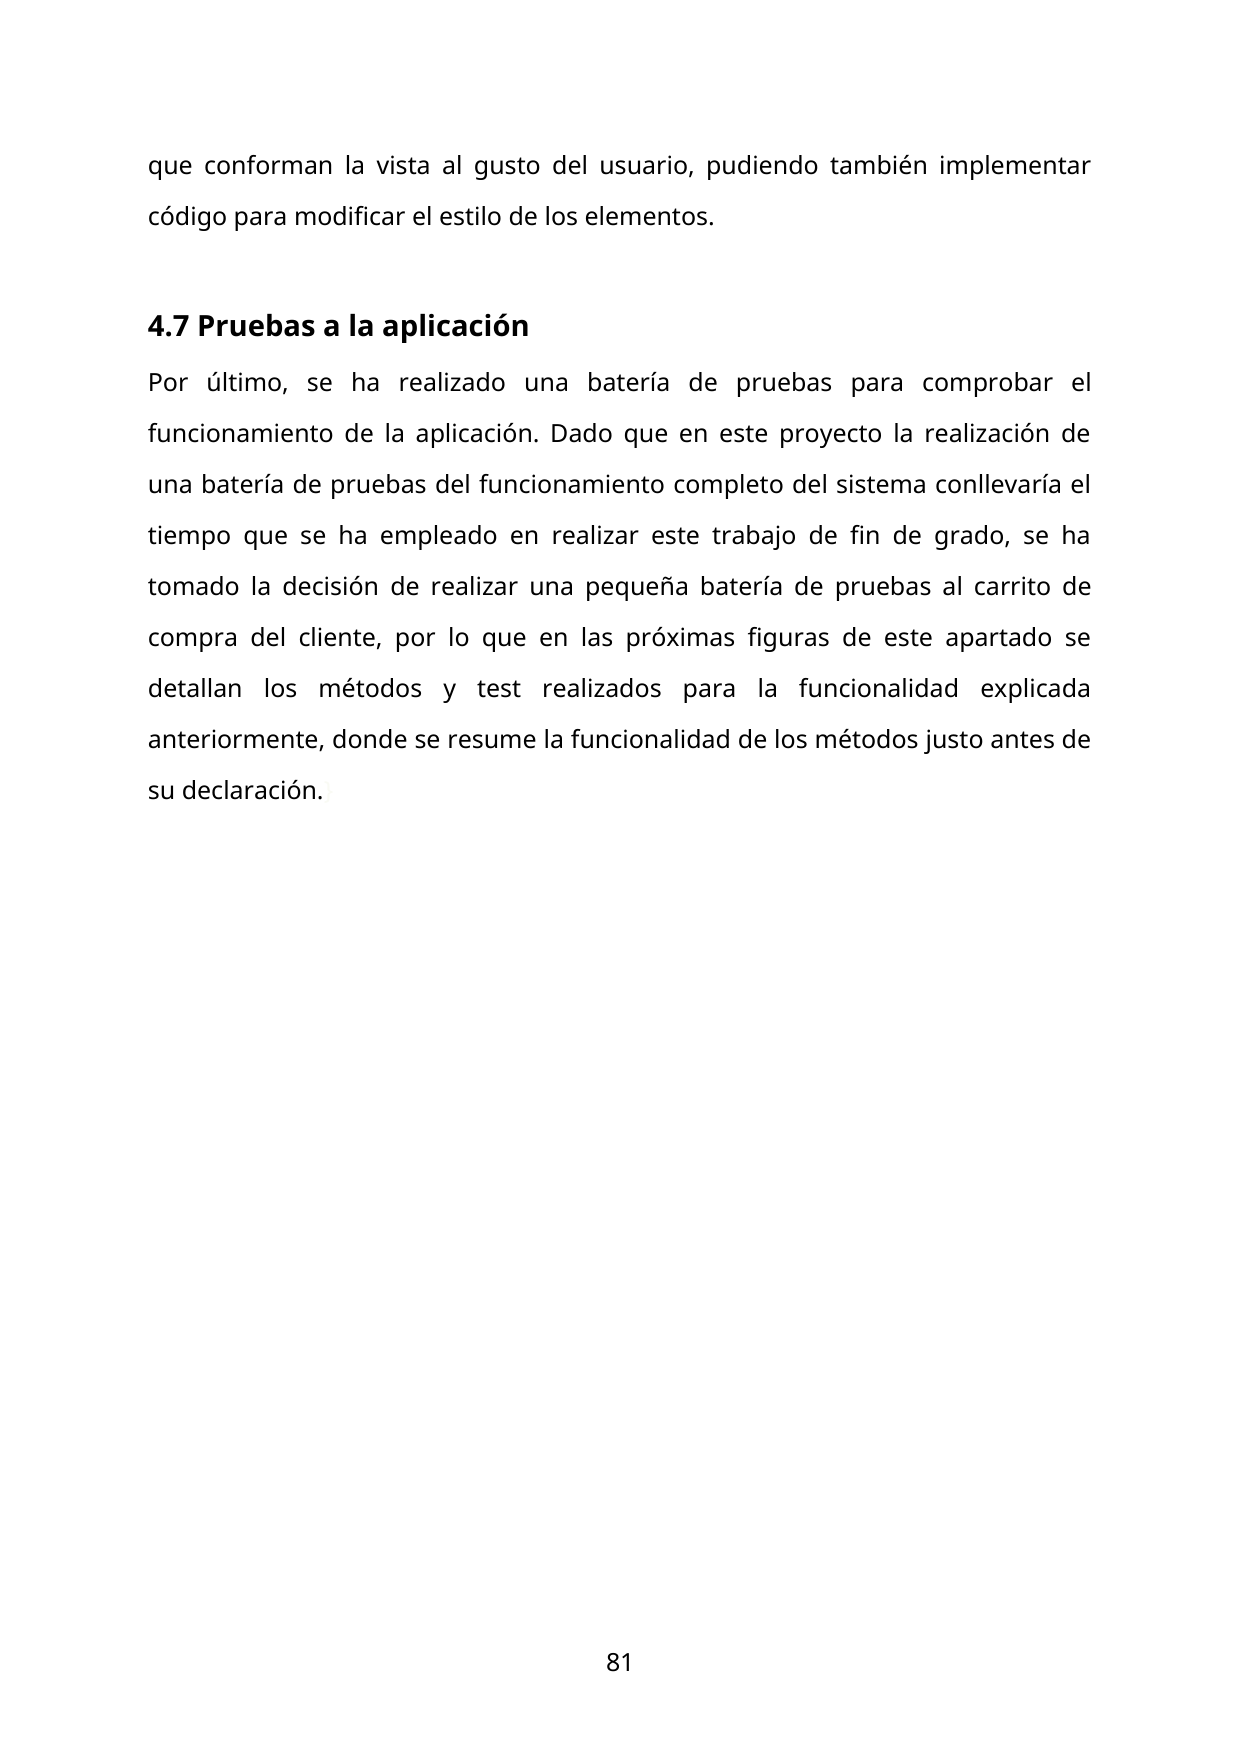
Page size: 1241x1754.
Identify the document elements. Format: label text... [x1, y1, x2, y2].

text 4.7 Pruebas a la aplicación [148, 305, 1092, 345]
text Por último, se ha realizado una batería de pruebas para comprobar el funcionamiento de la aplicación. Dado que en este proyecto la realización de una batería de pruebas del funcionamiento completo del sistema conllevaría el tiempo que se ha empleado en realizar este trabajo de fin de grado, se ha tomado la decisión de realizar una pequeña batería de pruebas al carrito de compra del cliente, por lo que en las próximas figuras de este apartado se detallan los métodos y test realizados para la funcionalidad explicada anteriormente, donde se resume la funcionalidad de los métodos justo antes de su declaración.} [148, 364, 1092, 807]
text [148, 148, 1092, 233]
